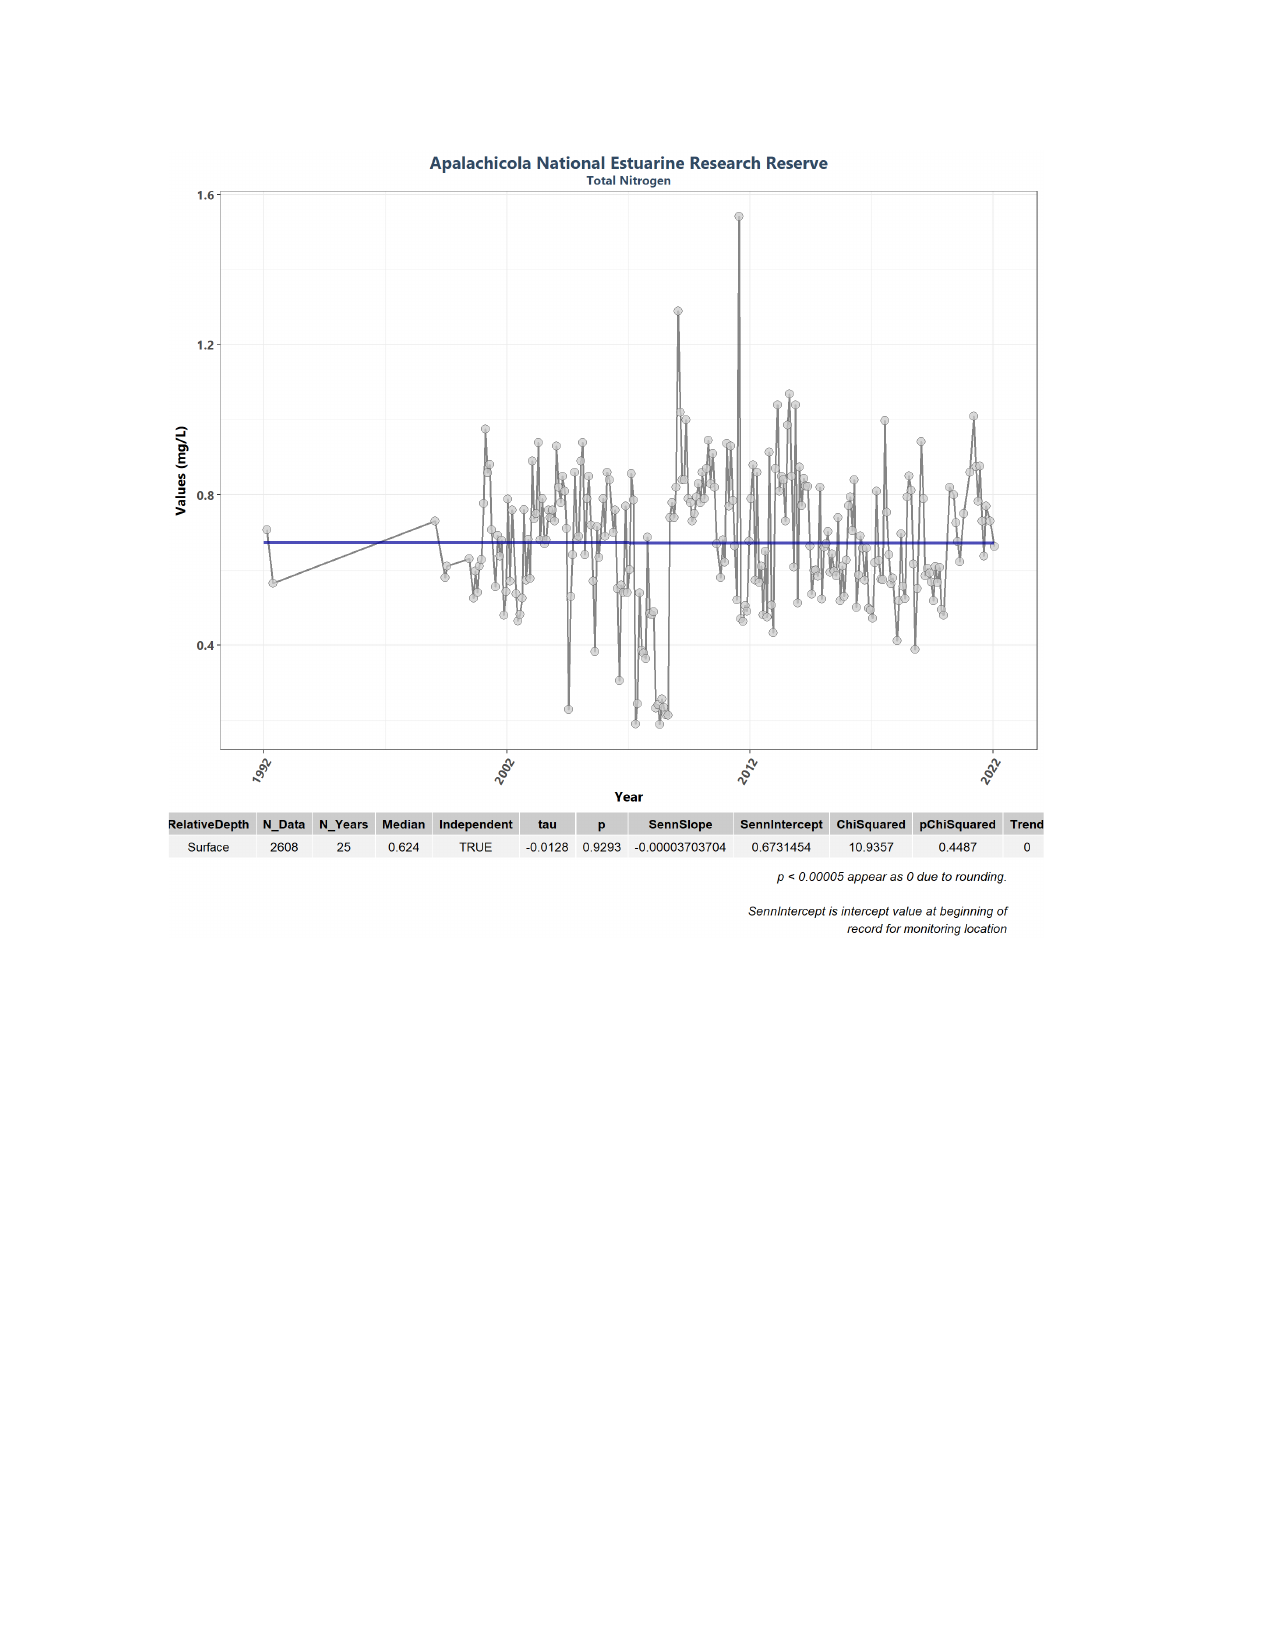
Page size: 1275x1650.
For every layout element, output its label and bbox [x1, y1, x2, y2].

picture [168, 150, 1044, 938]
